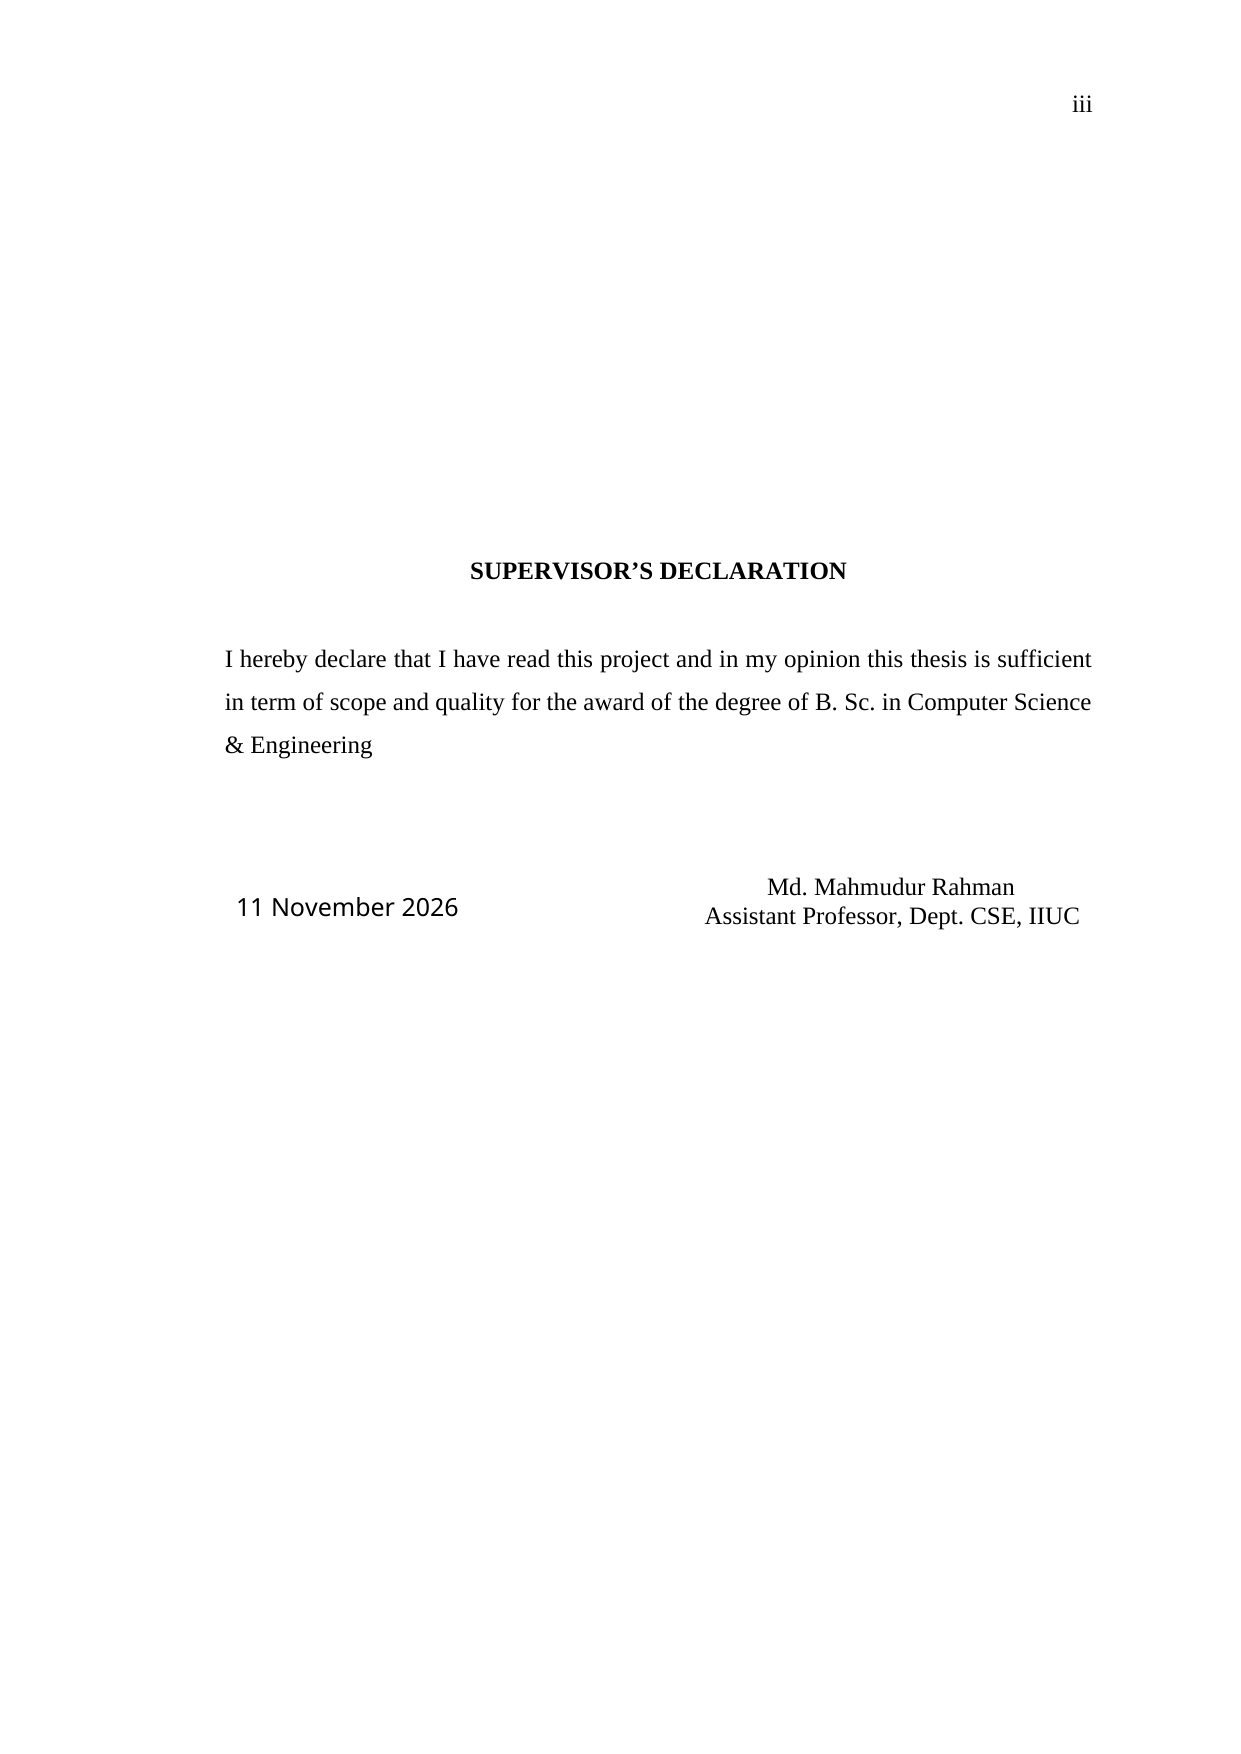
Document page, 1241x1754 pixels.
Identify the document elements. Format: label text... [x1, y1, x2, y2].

text I hereby declare that I have read this project and in my opinion this thesis is sufficient in term of scope and quality for the award of the degree of B. Sc. in Computer Science & Engineering [224, 644, 1092, 759]
table_header Md. Mahmudur Rahman Assistant Professor, Dept. CSE, IIUC [693, 815, 1092, 1005]
table_header 15 February 2021 [225, 815, 693, 1005]
title SUPERVISOR’S DECLARATION [224, 490, 1092, 602]
